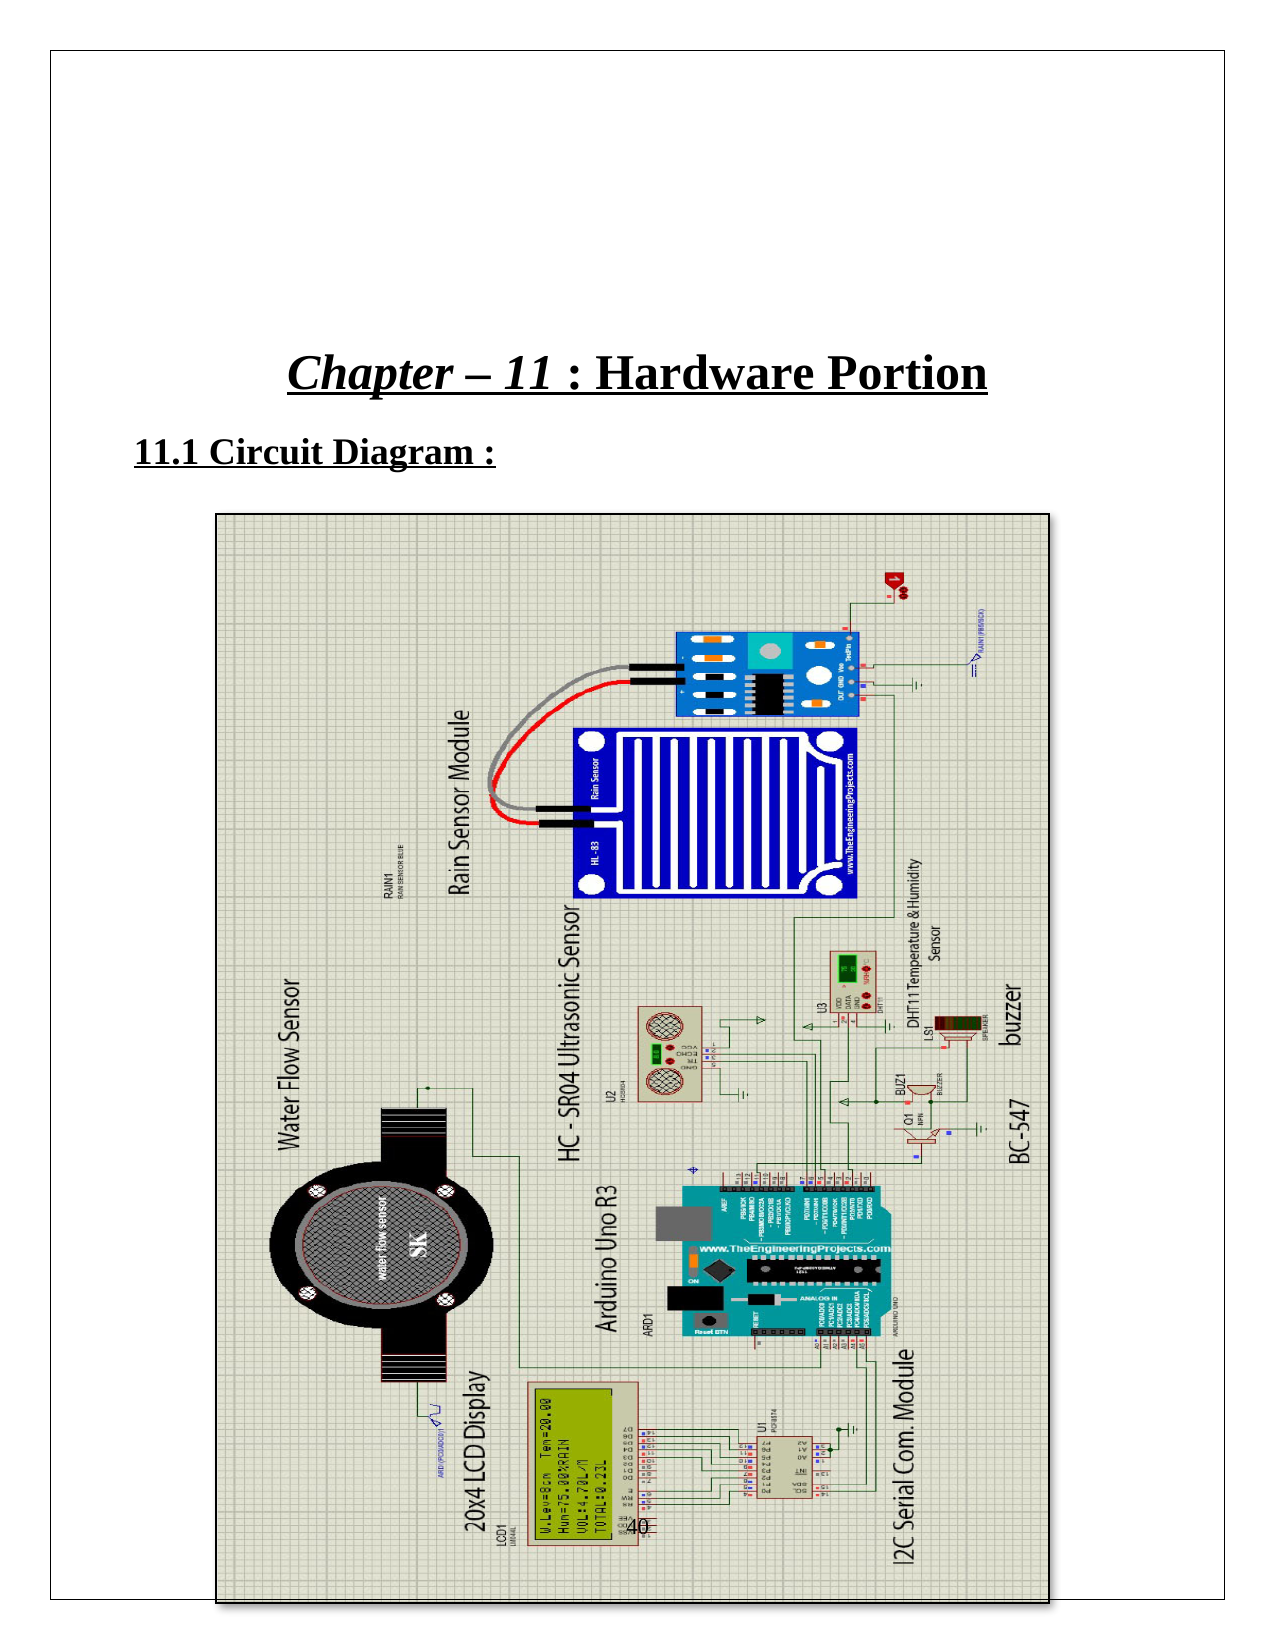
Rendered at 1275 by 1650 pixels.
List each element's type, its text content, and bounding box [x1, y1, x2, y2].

text Chapter – 11 : Hardware Portion [133, 342, 1142, 400]
picture [218, 516, 1048, 1599]
text 11.1 Circuit Diagram : [133, 429, 1142, 472]
